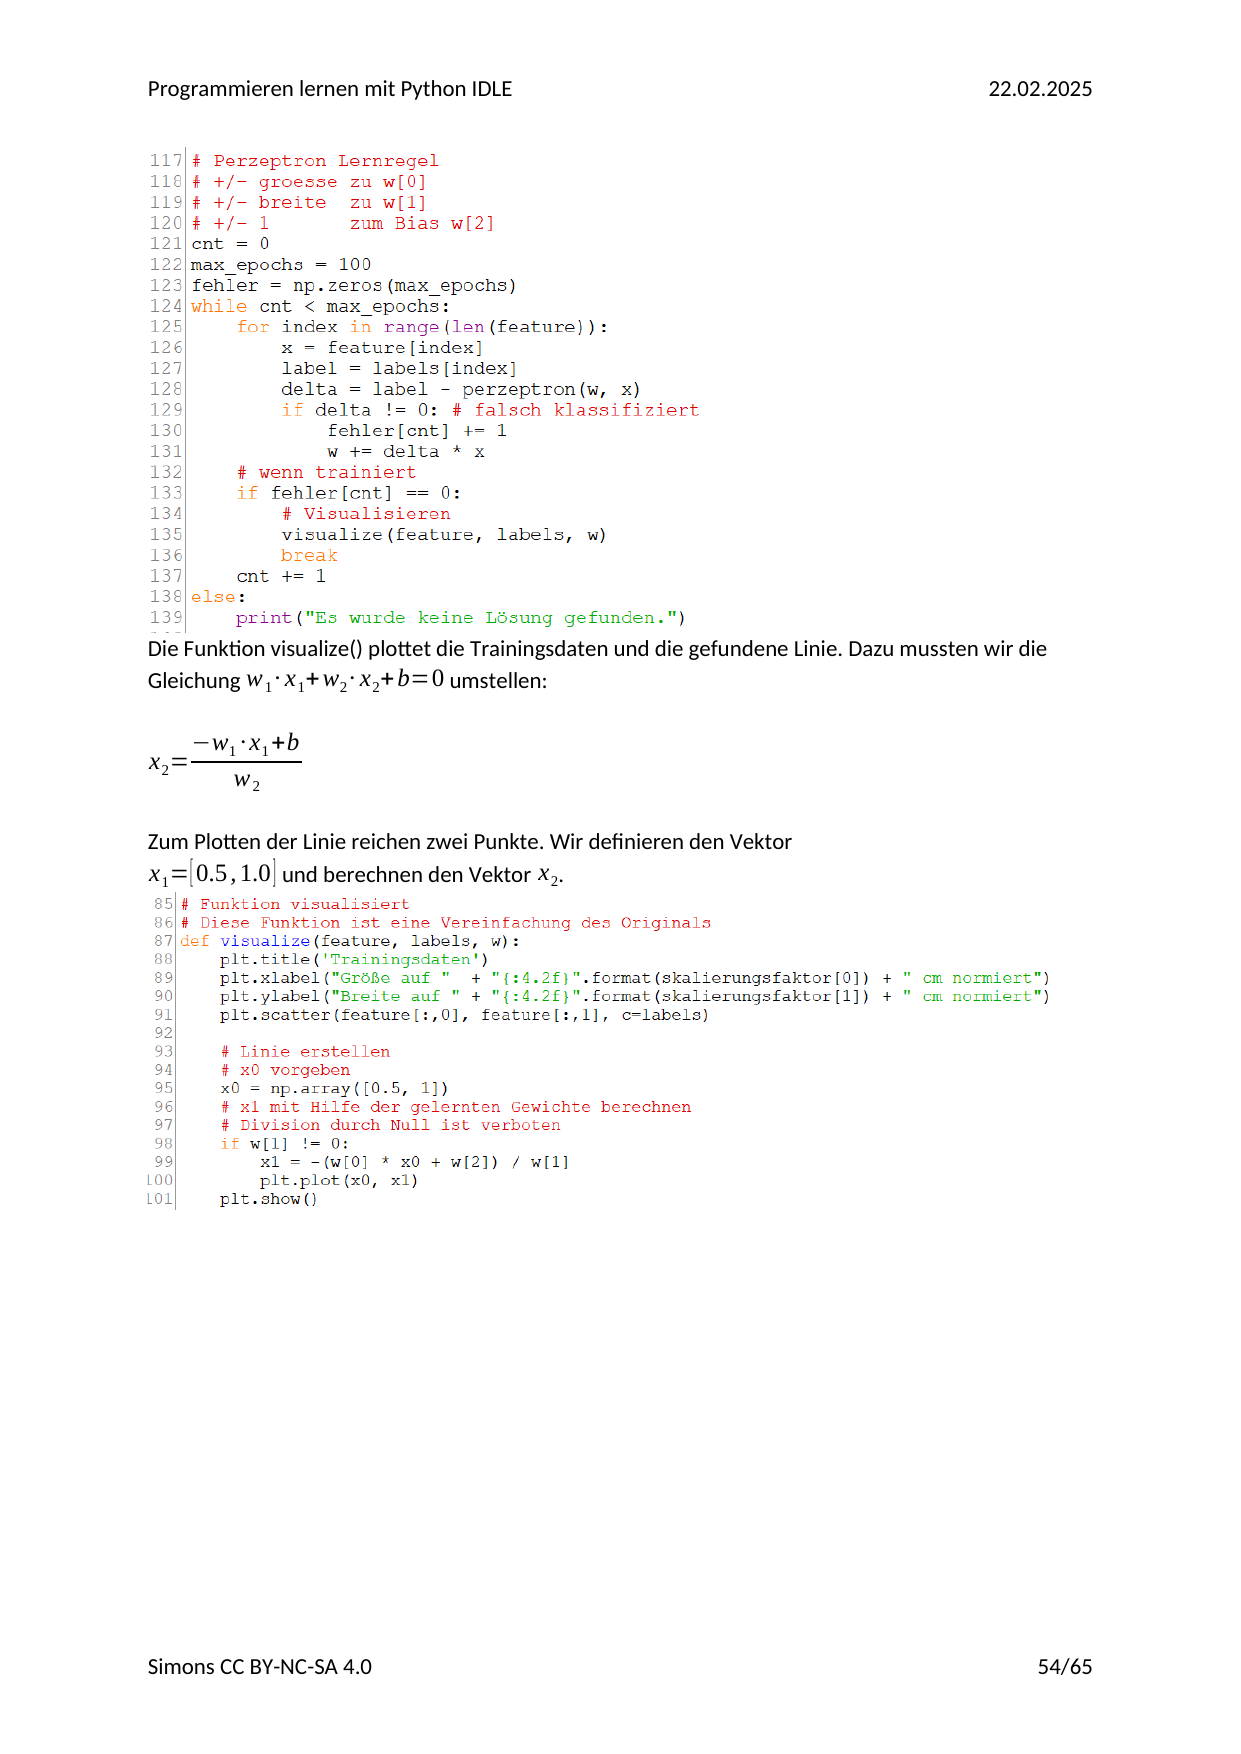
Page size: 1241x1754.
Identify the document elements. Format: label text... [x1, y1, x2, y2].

picture [147, 892, 1093, 1210]
picture [147, 147, 731, 633]
text Zum Plotten der Linie reichen zwei Punkte. Wir definieren den Vektor [148, 827, 1092, 855]
text und berechnen den Vektor . [148, 857, 1092, 890]
text Die Funktion visualize() plottet die Trainingsdaten und die gefundene Linie. Dazu mussten wir die [148, 634, 1092, 663]
text Gleichung umstellen: [148, 665, 1092, 696]
